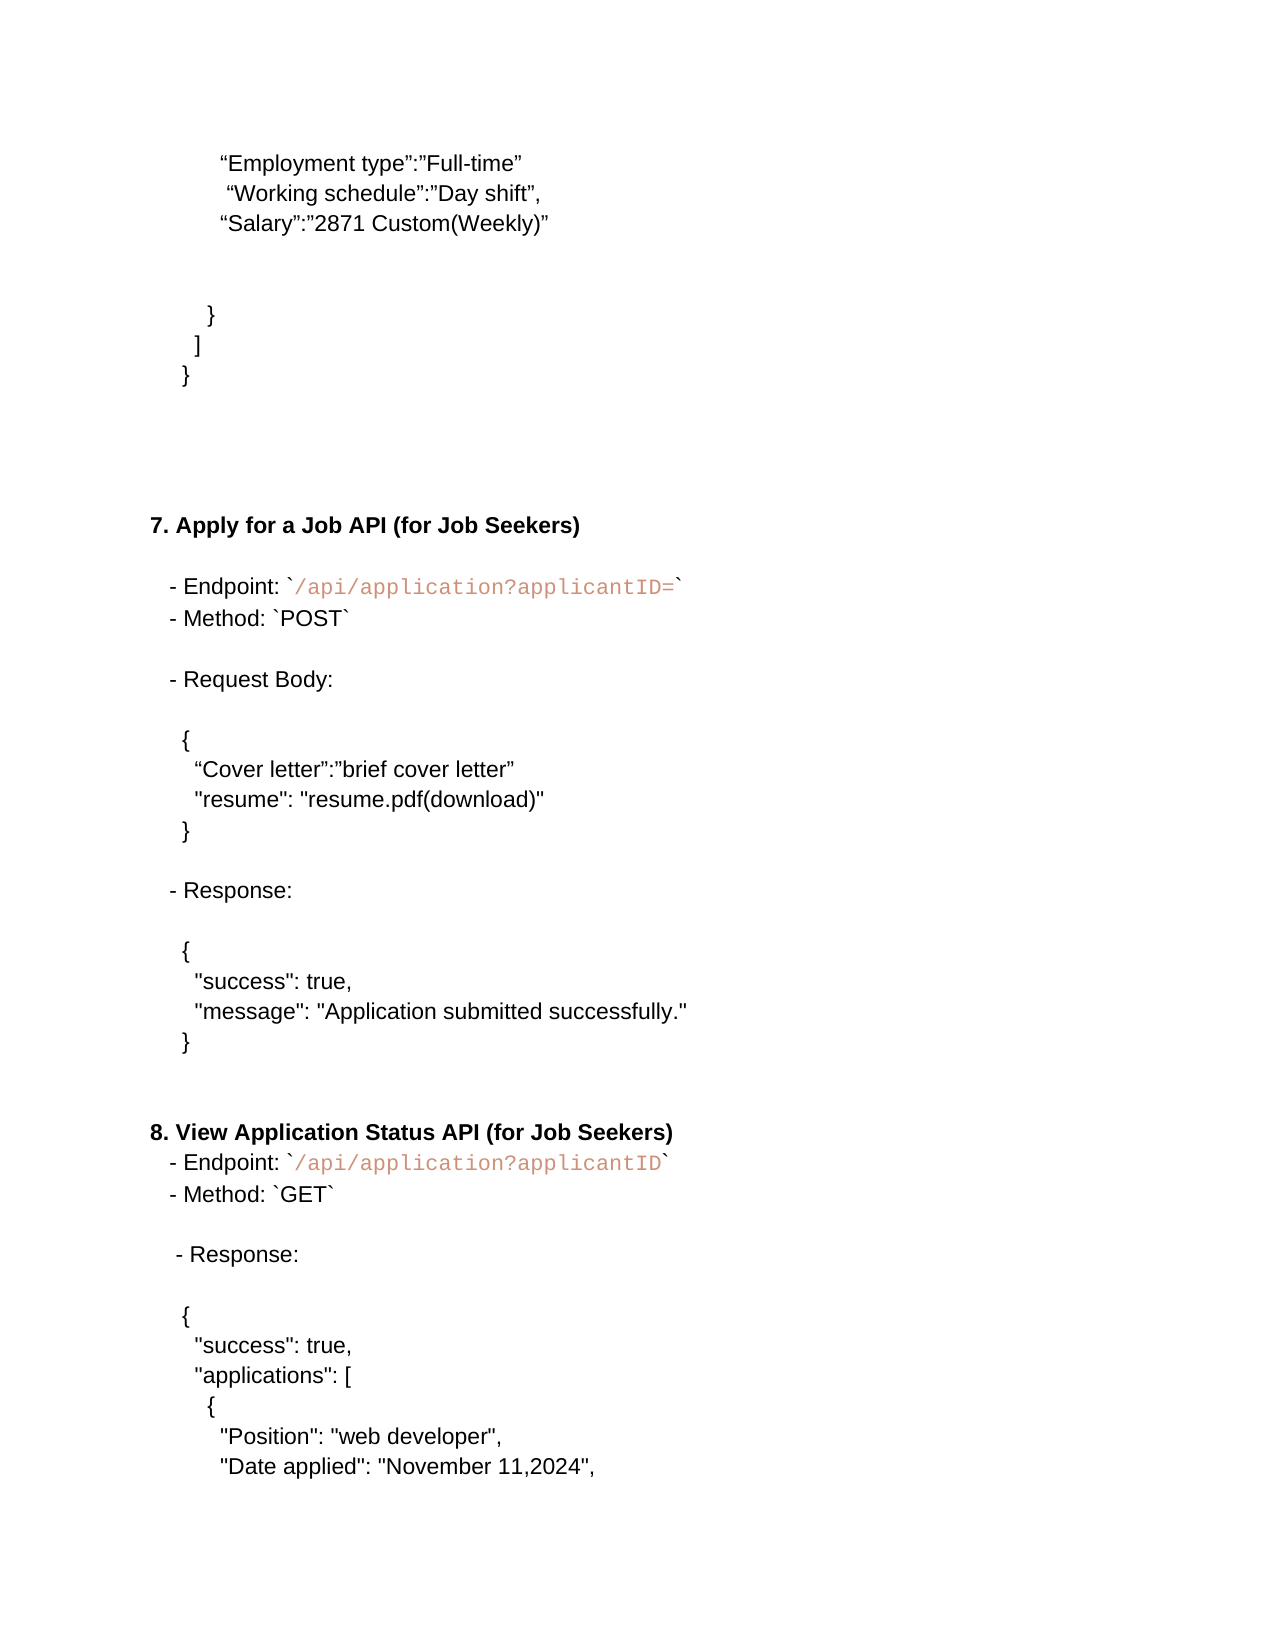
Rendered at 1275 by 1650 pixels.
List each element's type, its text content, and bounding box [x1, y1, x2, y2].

text 7. Apply for a Job API (for Job Seekers) [150, 512, 1125, 539]
text { [150, 1302, 1125, 1328]
text ] [150, 331, 1125, 358]
text - Response: [150, 1241, 1125, 1268]
text } [150, 1028, 1125, 1054]
text “Employment type”:”Full-time” [150, 150, 1125, 176]
text - Request Body: [150, 666, 1125, 692]
text “Working schedule”:”Day shift”, [150, 180, 1125, 207]
text } [150, 361, 1125, 388]
text "applications": [ [150, 1362, 1125, 1389]
text "Date applied": "November 11,2024", [150, 1453, 1125, 1479]
text - Endpoint: `/api/application?applicantID=` [150, 573, 1125, 601]
text - Response: [150, 877, 1125, 903]
text { [150, 937, 1125, 964]
text "message": "Application submitted successfully." [150, 998, 1125, 1024]
text - Method: `GET` [150, 1181, 1125, 1207]
text } [150, 301, 1125, 327]
text - Endpoint: `/api/application?applicantID` [150, 1149, 1125, 1177]
text - Method: `POST` [150, 605, 1125, 631]
text { [150, 1392, 1125, 1419]
text “Salary”:”2871 Custom(Weekly)” [150, 210, 1125, 237]
text "success": true, [150, 1332, 1125, 1358]
text } [150, 817, 1125, 843]
text 8. View Application Status API (for Job Seekers) [150, 1119, 1125, 1145]
text "resume": "resume.pdf(download)" [150, 786, 1125, 813]
text “Cover letter”:”brief cover letter” [150, 756, 1125, 782]
text { [150, 726, 1125, 752]
text "Position": "web developer", [150, 1423, 1125, 1449]
text "success": true, [150, 968, 1125, 994]
